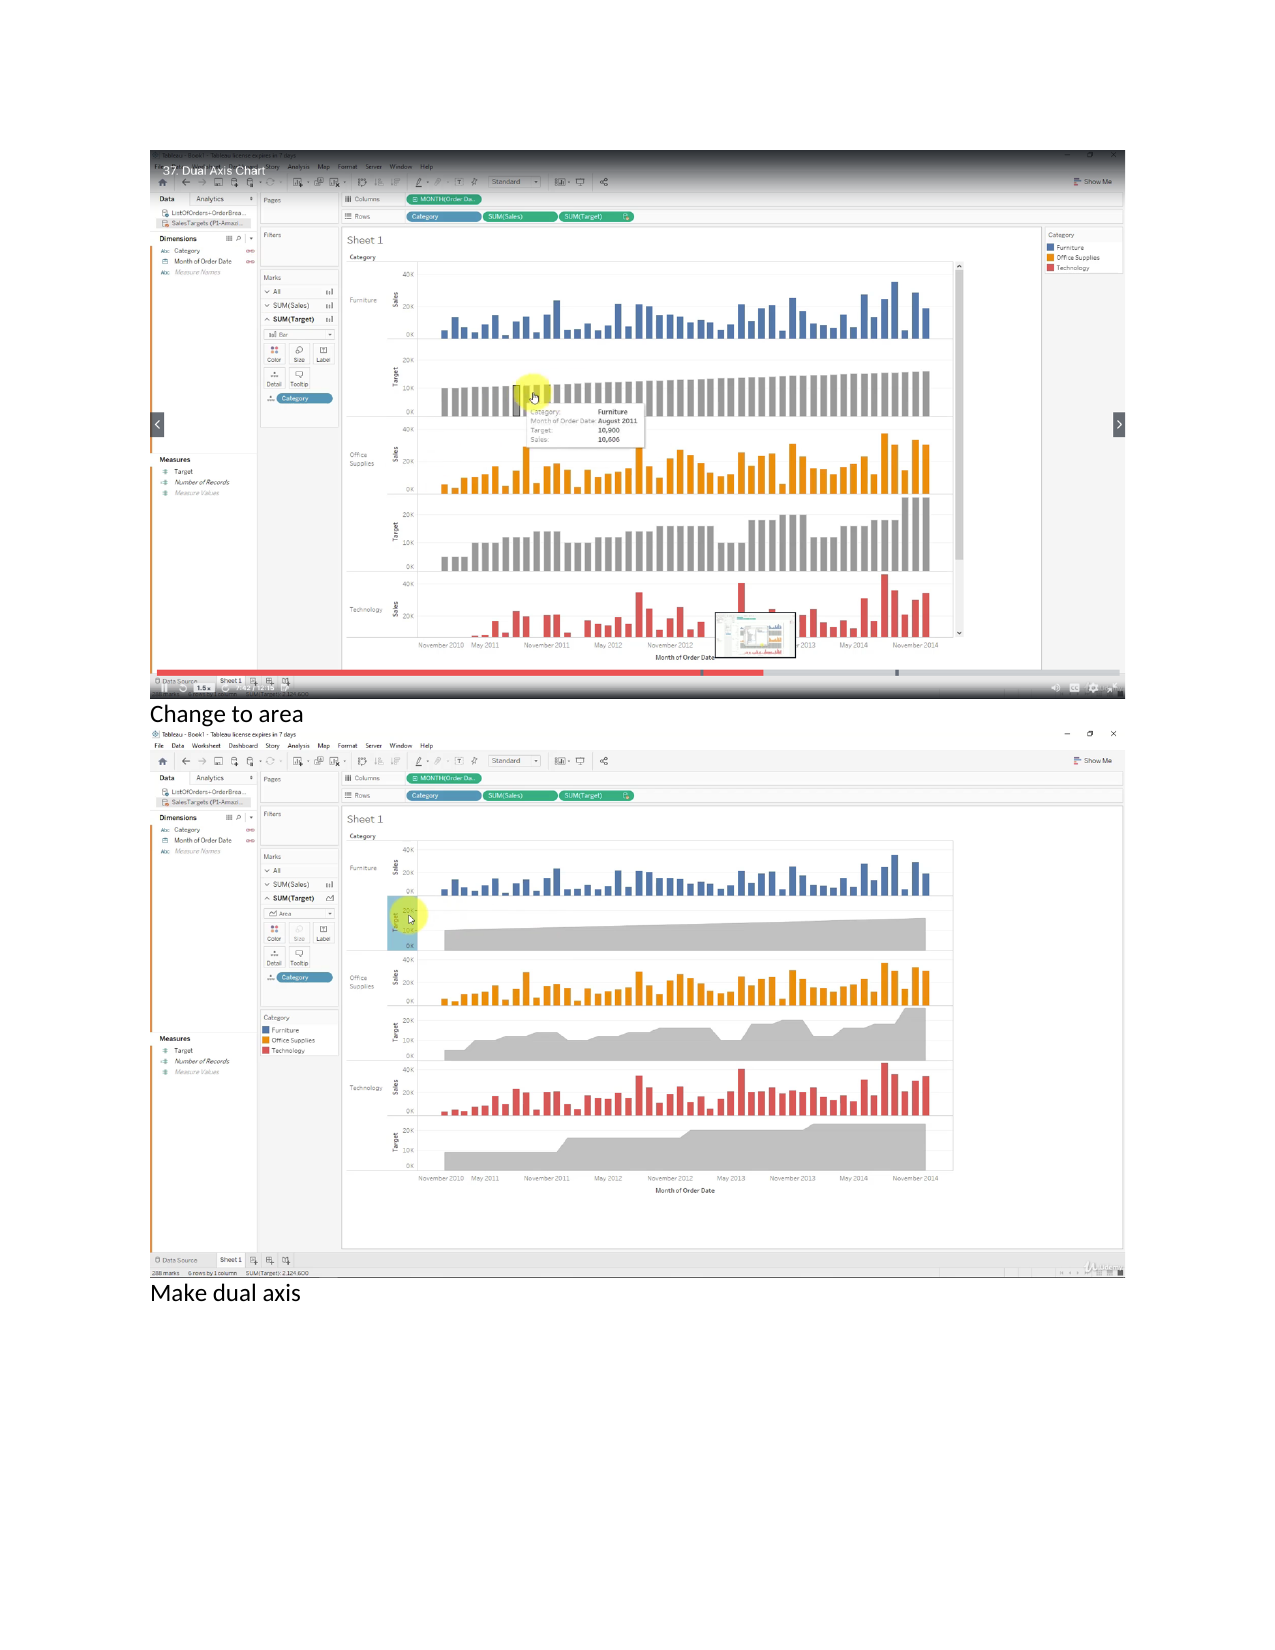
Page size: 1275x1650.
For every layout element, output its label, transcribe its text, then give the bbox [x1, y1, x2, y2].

picture [150, 728, 1125, 1278]
text Make dual axis [150, 1278, 1125, 1308]
picture [150, 150, 1125, 699]
text Change to area [150, 699, 1125, 728]
